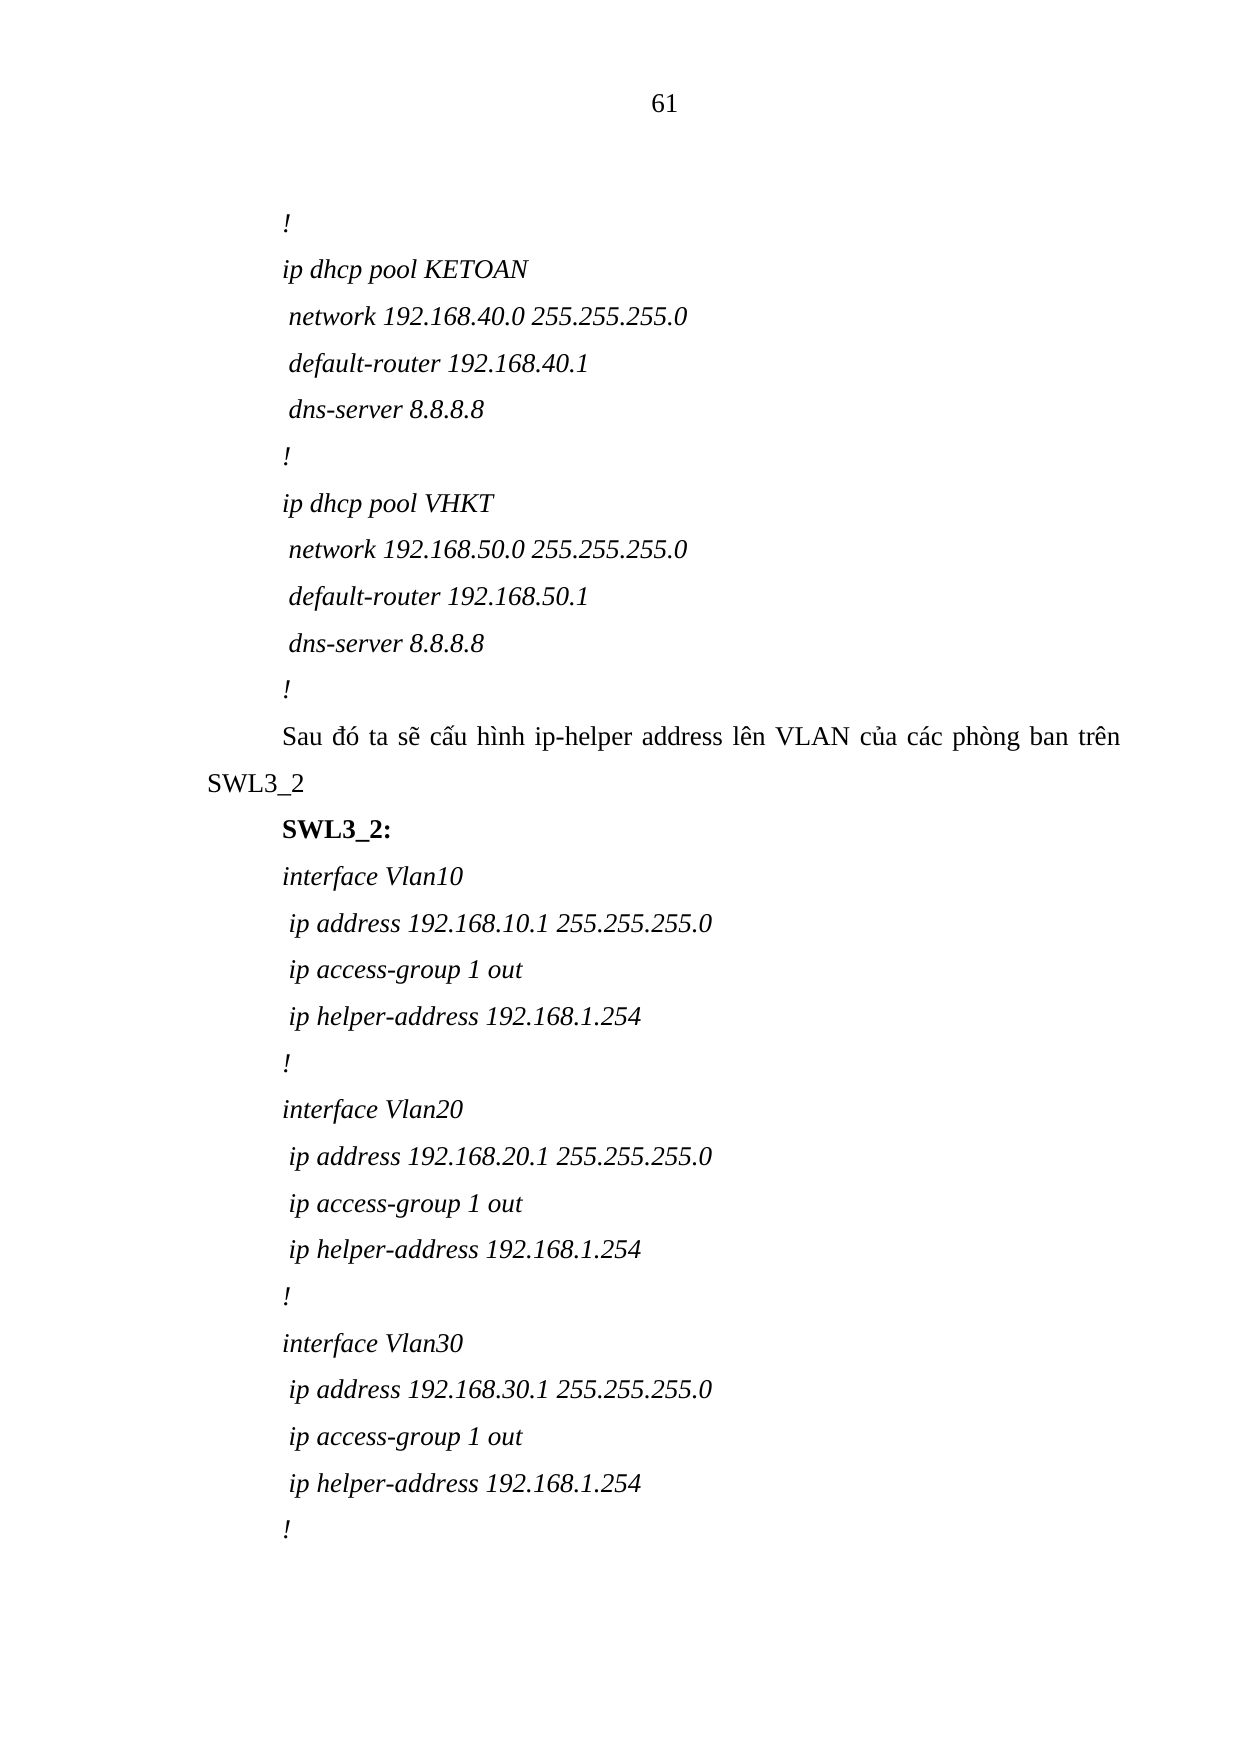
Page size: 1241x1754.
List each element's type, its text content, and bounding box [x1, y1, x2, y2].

text default-router 192.168.50.1 [207, 580, 1122, 611]
text interface Vlan30 [207, 1327, 1122, 1358]
text dns-server 8.8.8.8 [207, 393, 1122, 424]
text ip helper-address 192.168.1.254 [207, 1000, 1122, 1031]
text ! [207, 207, 1122, 238]
text ip helper-address 192.168.1.254 [207, 1233, 1122, 1264]
text ip access-group 1 out [207, 1187, 1122, 1218]
text ip address 192.168.20.1 255.255.255.0 [207, 1140, 1122, 1171]
text ! [207, 1280, 1122, 1311]
text SWL3_2: [207, 813, 1122, 844]
text ip dhcp pool VHKT [207, 487, 1122, 518]
text ip address 192.168.10.1 255.255.255.0 [207, 907, 1122, 938]
text ! [207, 1513, 1122, 1544]
text ip dhcp pool KETOAN [207, 253, 1122, 284]
text ip access-group 1 out [207, 953, 1122, 984]
text Sau đó ta sẽ cấu hình ip-helper address lên VLAN của các phòng ban trên SWL3_2 [207, 720, 1122, 798]
text network 192.168.40.0 255.255.255.0 [207, 300, 1122, 331]
text ! [207, 1047, 1122, 1078]
text ! [207, 673, 1122, 704]
text ip address 192.168.30.1 255.255.255.0 [207, 1373, 1122, 1404]
text dns-server 8.8.8.8 [207, 627, 1122, 658]
text ip access-group 1 out [207, 1420, 1122, 1451]
text ip helper-address 192.168.1.254 [207, 1467, 1122, 1498]
text interface Vlan10 [207, 860, 1122, 891]
text default-router 192.168.40.1 [207, 347, 1122, 378]
text ! [207, 440, 1122, 471]
text interface Vlan20 [207, 1093, 1122, 1124]
text network 192.168.50.0 255.255.255.0 [207, 533, 1122, 564]
